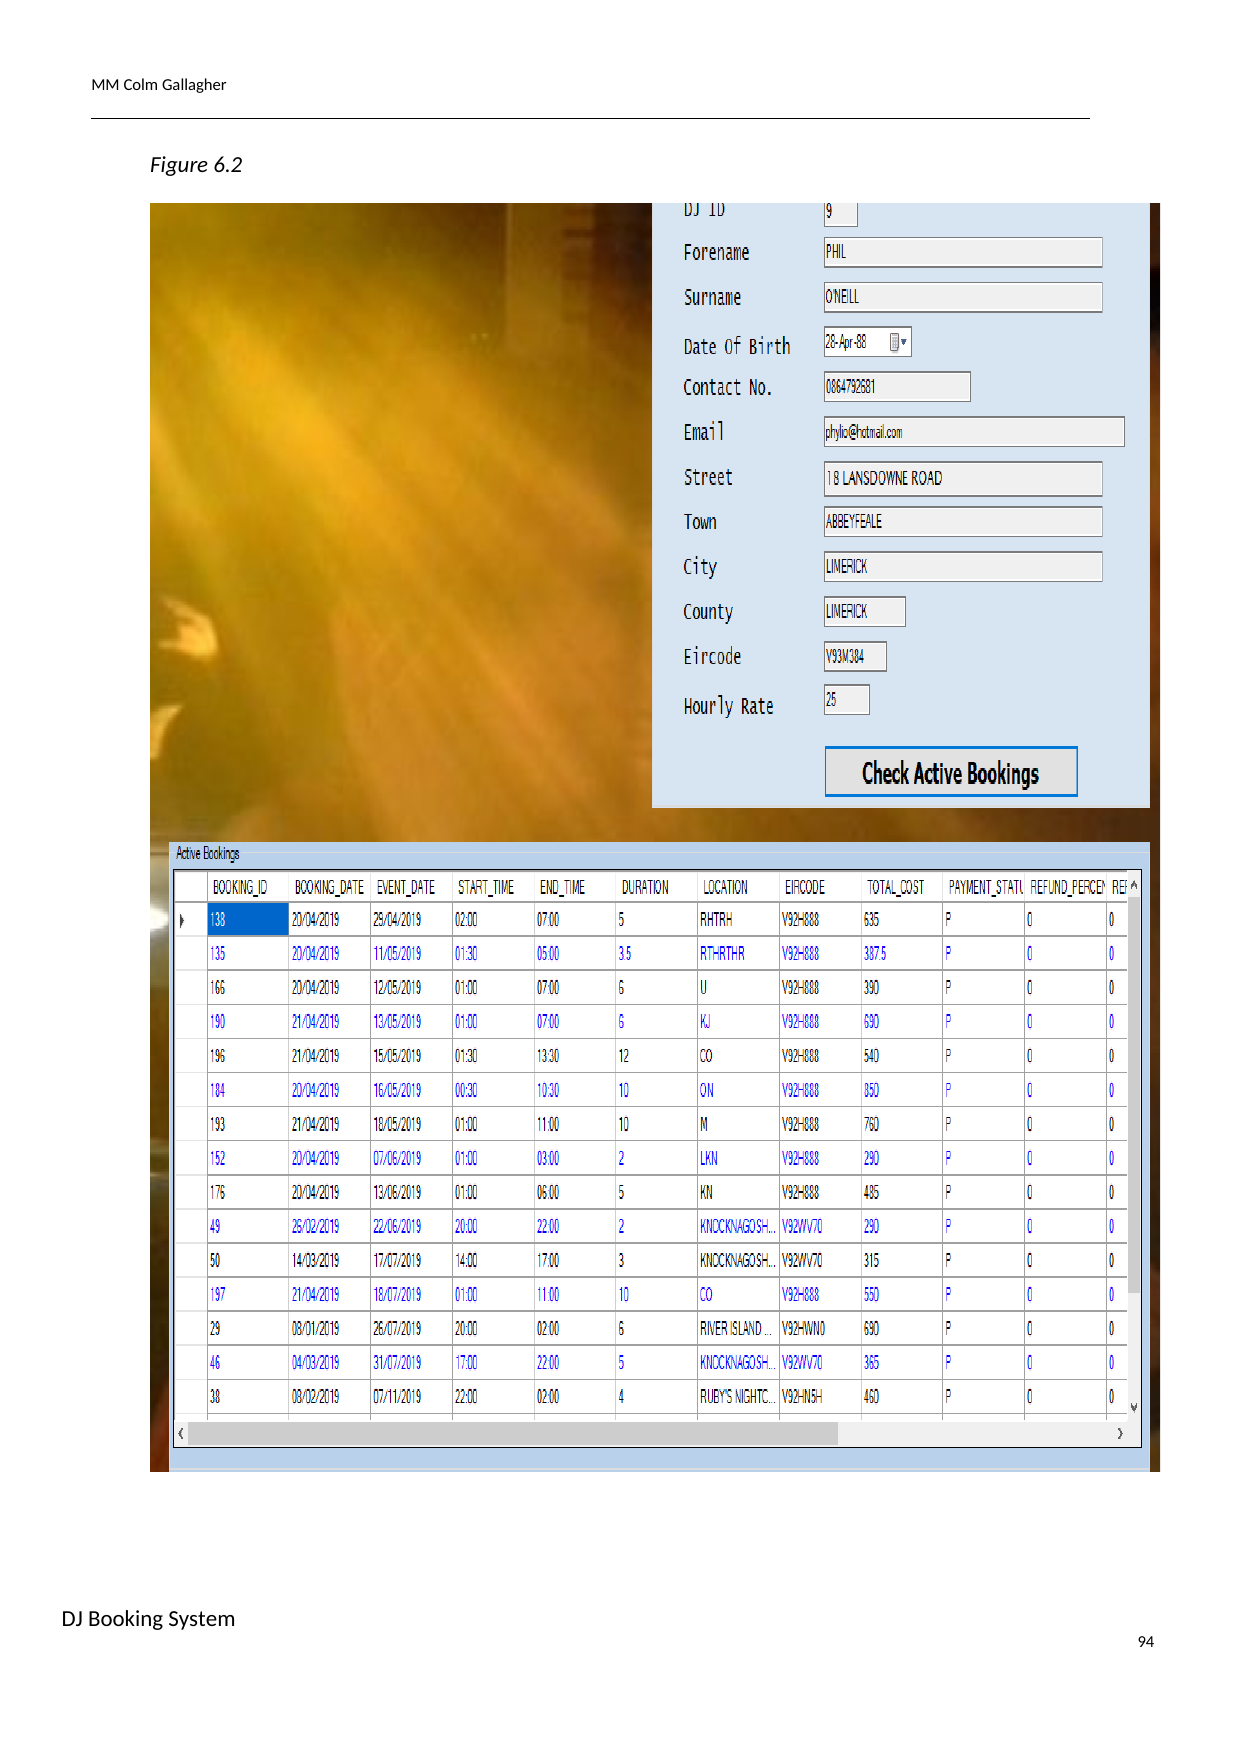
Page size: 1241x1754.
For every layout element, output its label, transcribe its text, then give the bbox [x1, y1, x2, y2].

picture [150, 203, 1160, 1472]
text Figure 6.2 [150, 150, 1107, 178]
